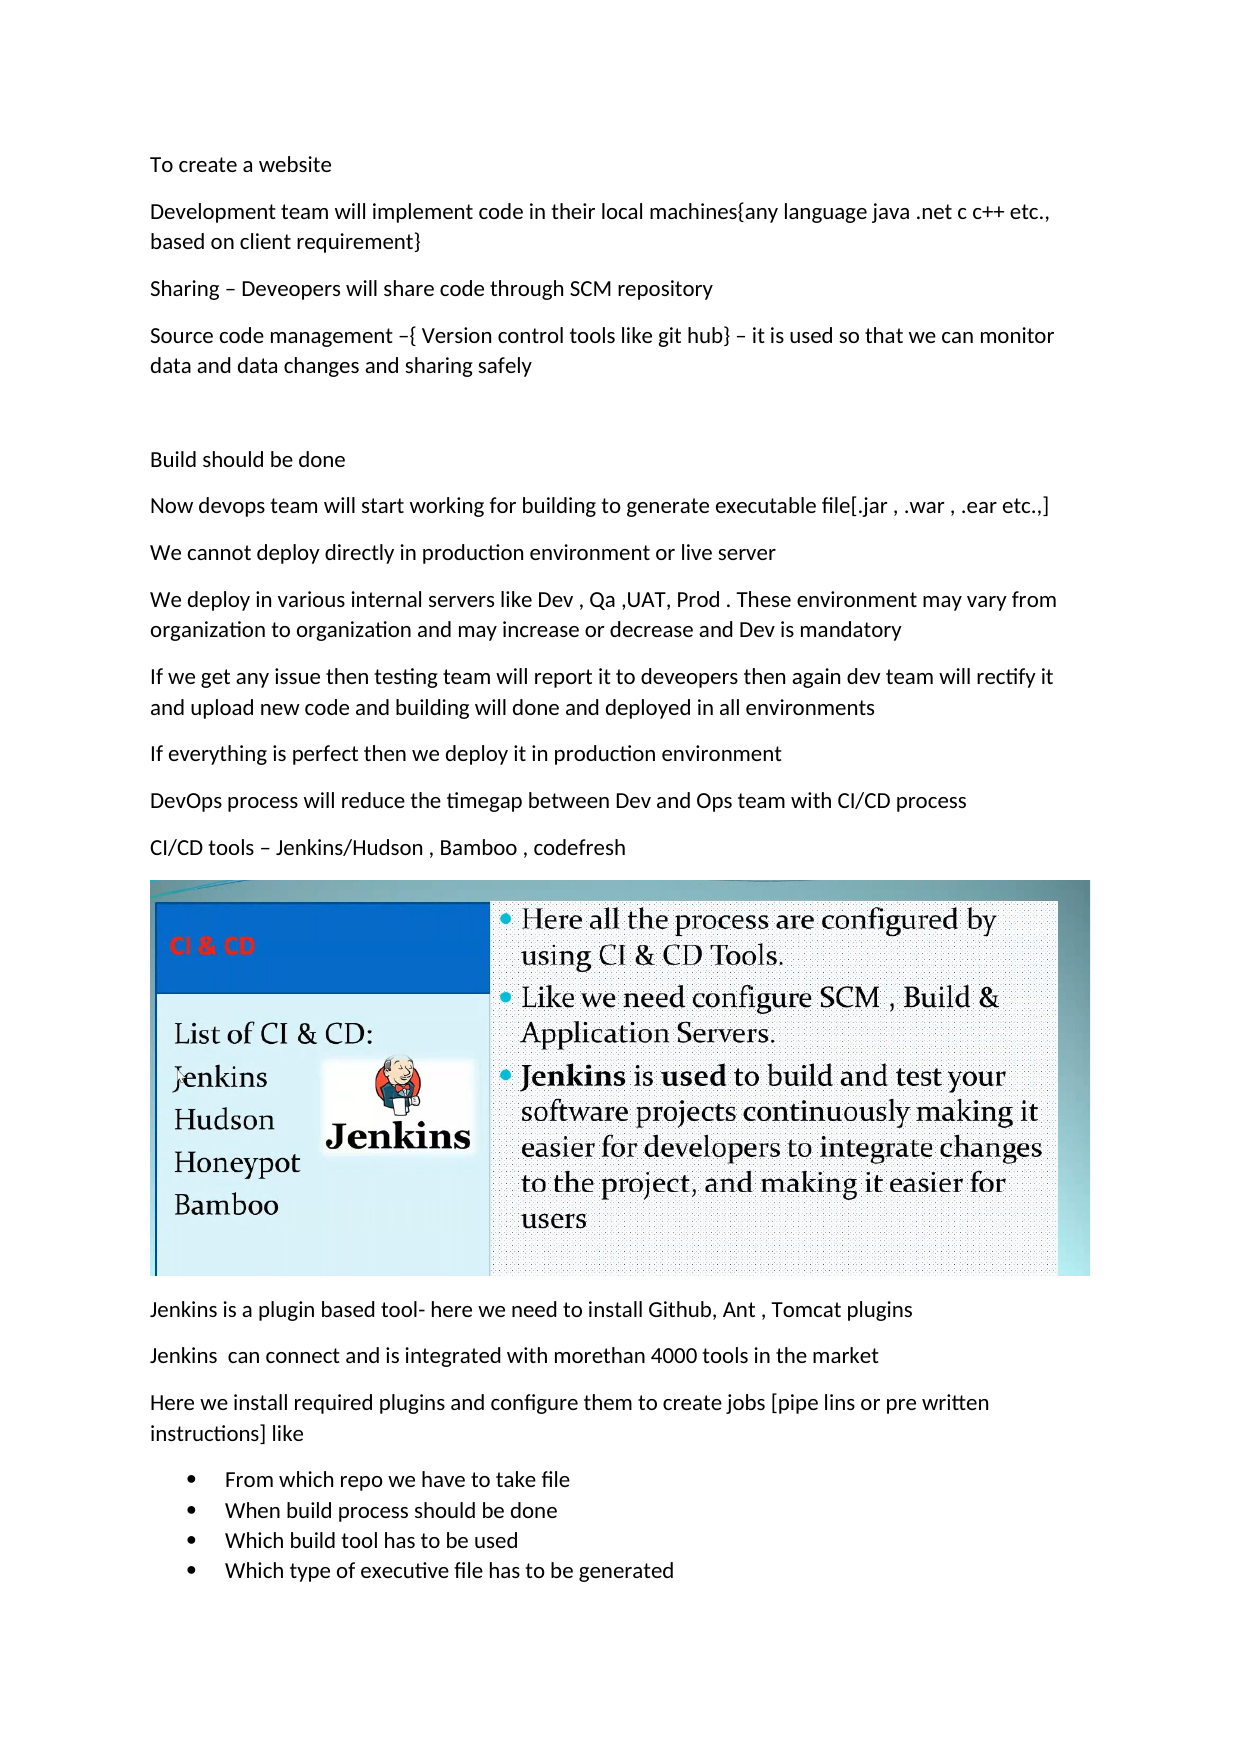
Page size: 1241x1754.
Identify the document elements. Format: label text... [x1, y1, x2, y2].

text We deploy in various internal servers like Dev , Qa ,UAT, Prod . These environment may vary from organization to organization and may increase or decrease and Dev is mandatory [150, 585, 1090, 644]
text Here we install required plugins and configure them to create jobs [pipe lins or pre written instructions] like [150, 1388, 1090, 1447]
list When build process should be done [187, 1496, 1090, 1524]
text CI/CD tools – Jenkins/Hudson , Bamboo , codefresh [150, 833, 1090, 861]
text We cannot deploy directly in production environment or live server [150, 538, 1090, 567]
list Which type of executive file has to be generated [187, 1556, 1090, 1584]
text If everything is perfect then we deploy it in production environment [150, 739, 1090, 768]
text Source code management –{ Version control tools like git hub} – it is used so that we can monitor data and data changes and sharing safely [150, 321, 1090, 379]
text Now devops team will start working for building to generate executable file[.jar , .war , .ear etc.,] [150, 492, 1090, 520]
text Build should be done [150, 445, 1090, 473]
text Sharing – Deveopers will share code through SCM repository [150, 274, 1090, 302]
text If we get any issue then testing team will report it to deveopers then again dev team will rectify it and upload new code and building will done and deployed in all environments [150, 662, 1090, 721]
text DevOps process will reduce the timegap between Dev and Ops team with CI/CD process [150, 786, 1090, 814]
picture [150, 880, 1091, 1276]
text Jenkins is a plugin based tool- here we need to install Github, Ant , Tomcat plugins [150, 1295, 1090, 1323]
text Jenkins can connect and is integrated with morethan 4000 tools in the market [150, 1342, 1090, 1369]
list Which build tool has to be used [187, 1526, 1090, 1554]
list From which repo we have to take file [187, 1466, 1090, 1493]
text Development team will implement code in their local machines{any language java .net c c++ etc., based on client requirement} [150, 197, 1090, 255]
text To create a website [150, 150, 1090, 178]
